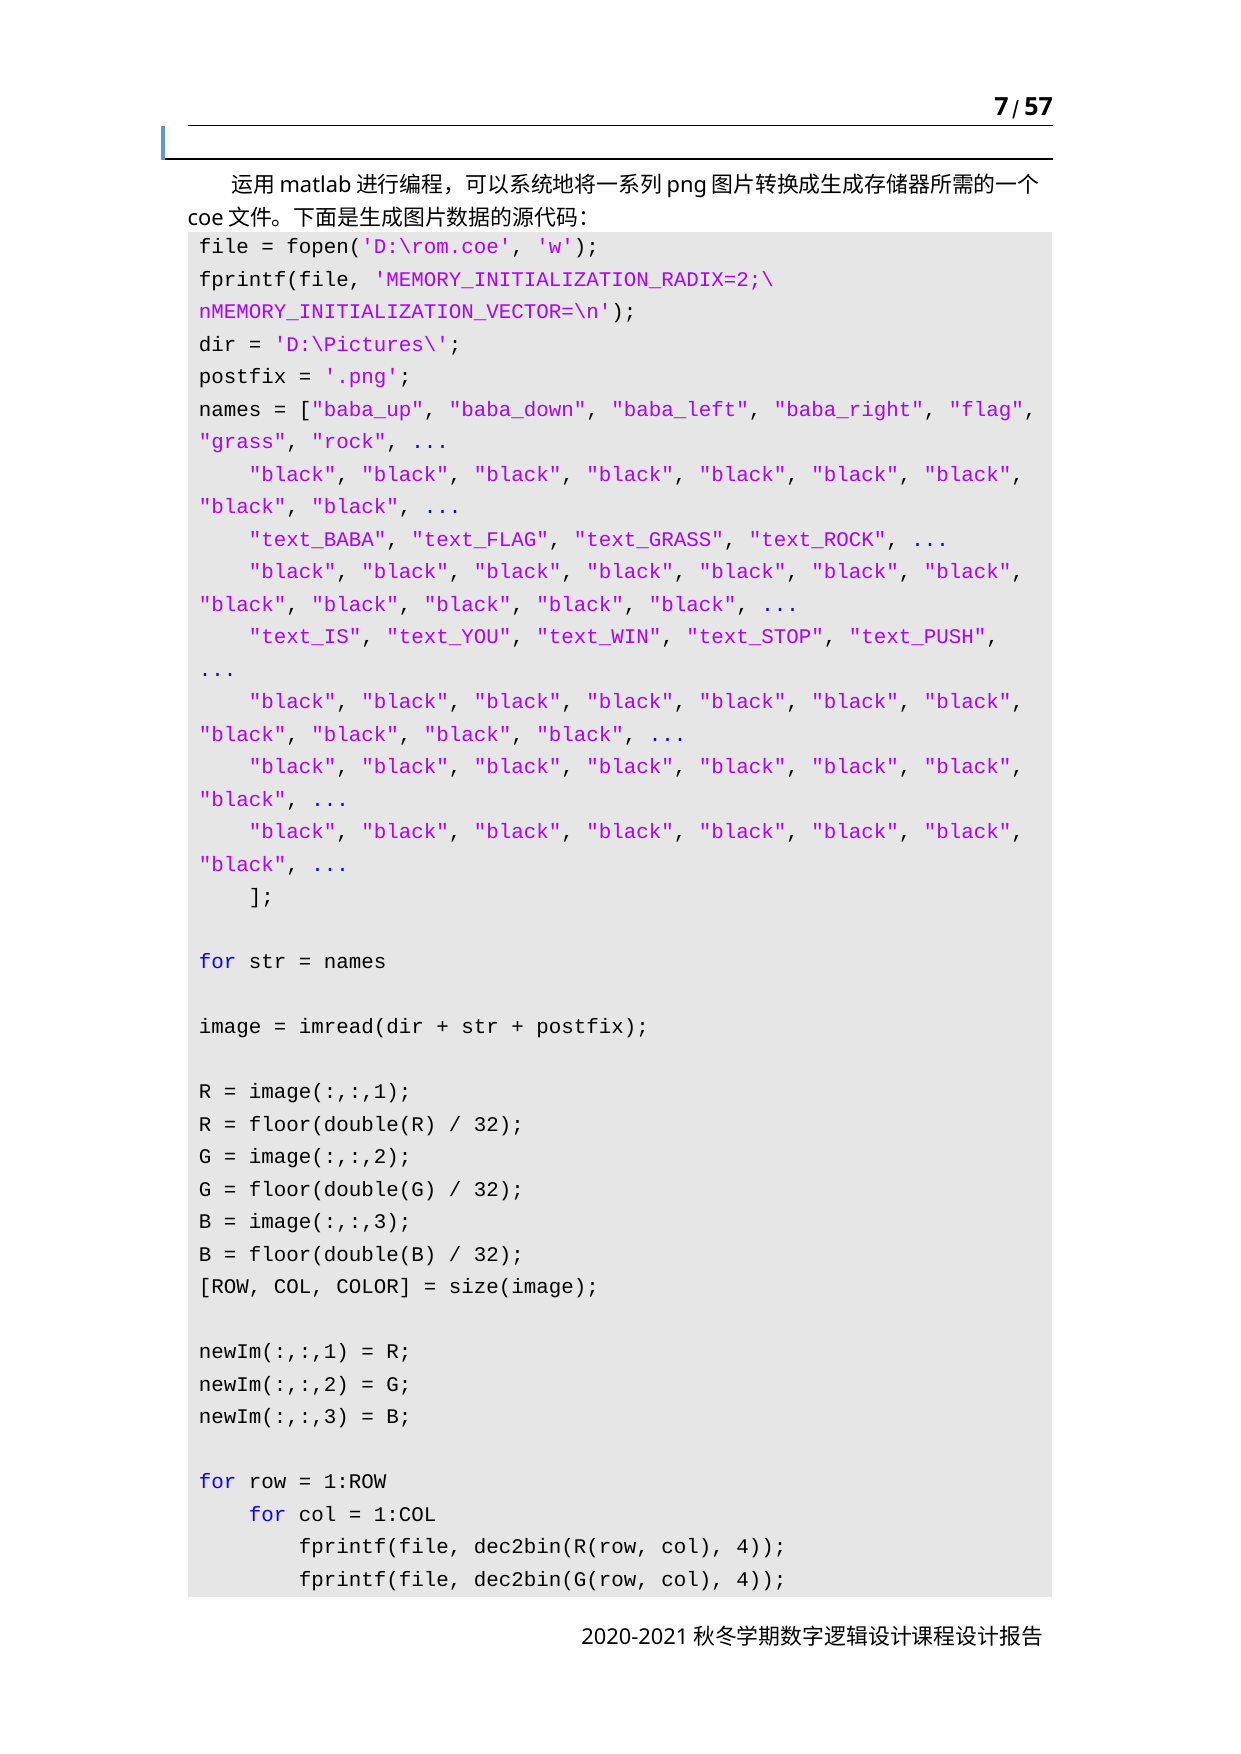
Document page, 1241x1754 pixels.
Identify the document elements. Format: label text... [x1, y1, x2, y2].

text 运用matlab进行编程，可以系统地将一系列png图片转换成生成存储器所需的一个coe文件。下面是生成图片数据的源代码： [187, 167, 1053, 232]
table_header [188, 232, 1052, 1597]
